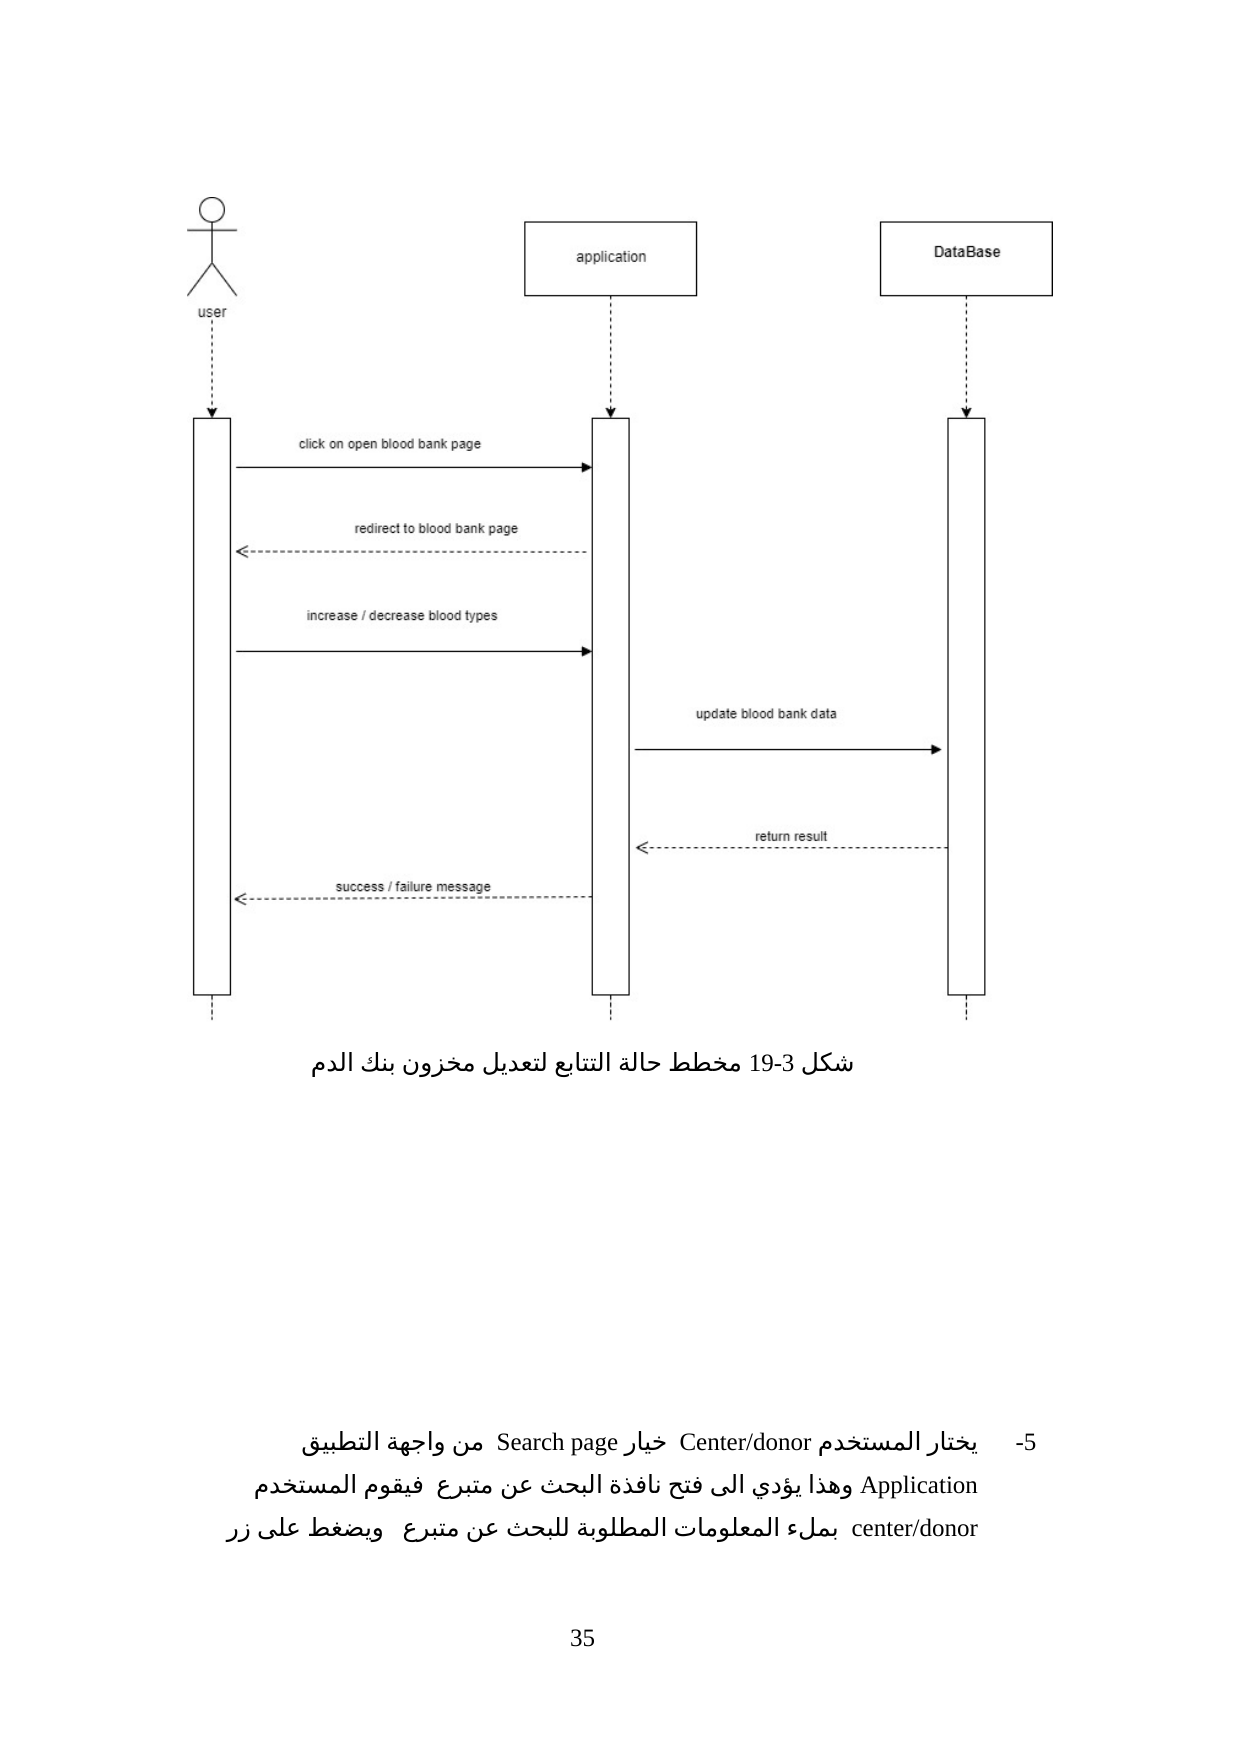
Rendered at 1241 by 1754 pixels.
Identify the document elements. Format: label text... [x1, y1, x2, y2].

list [187, 1427, 1016, 1542]
picture [187, 197, 1053, 1030]
